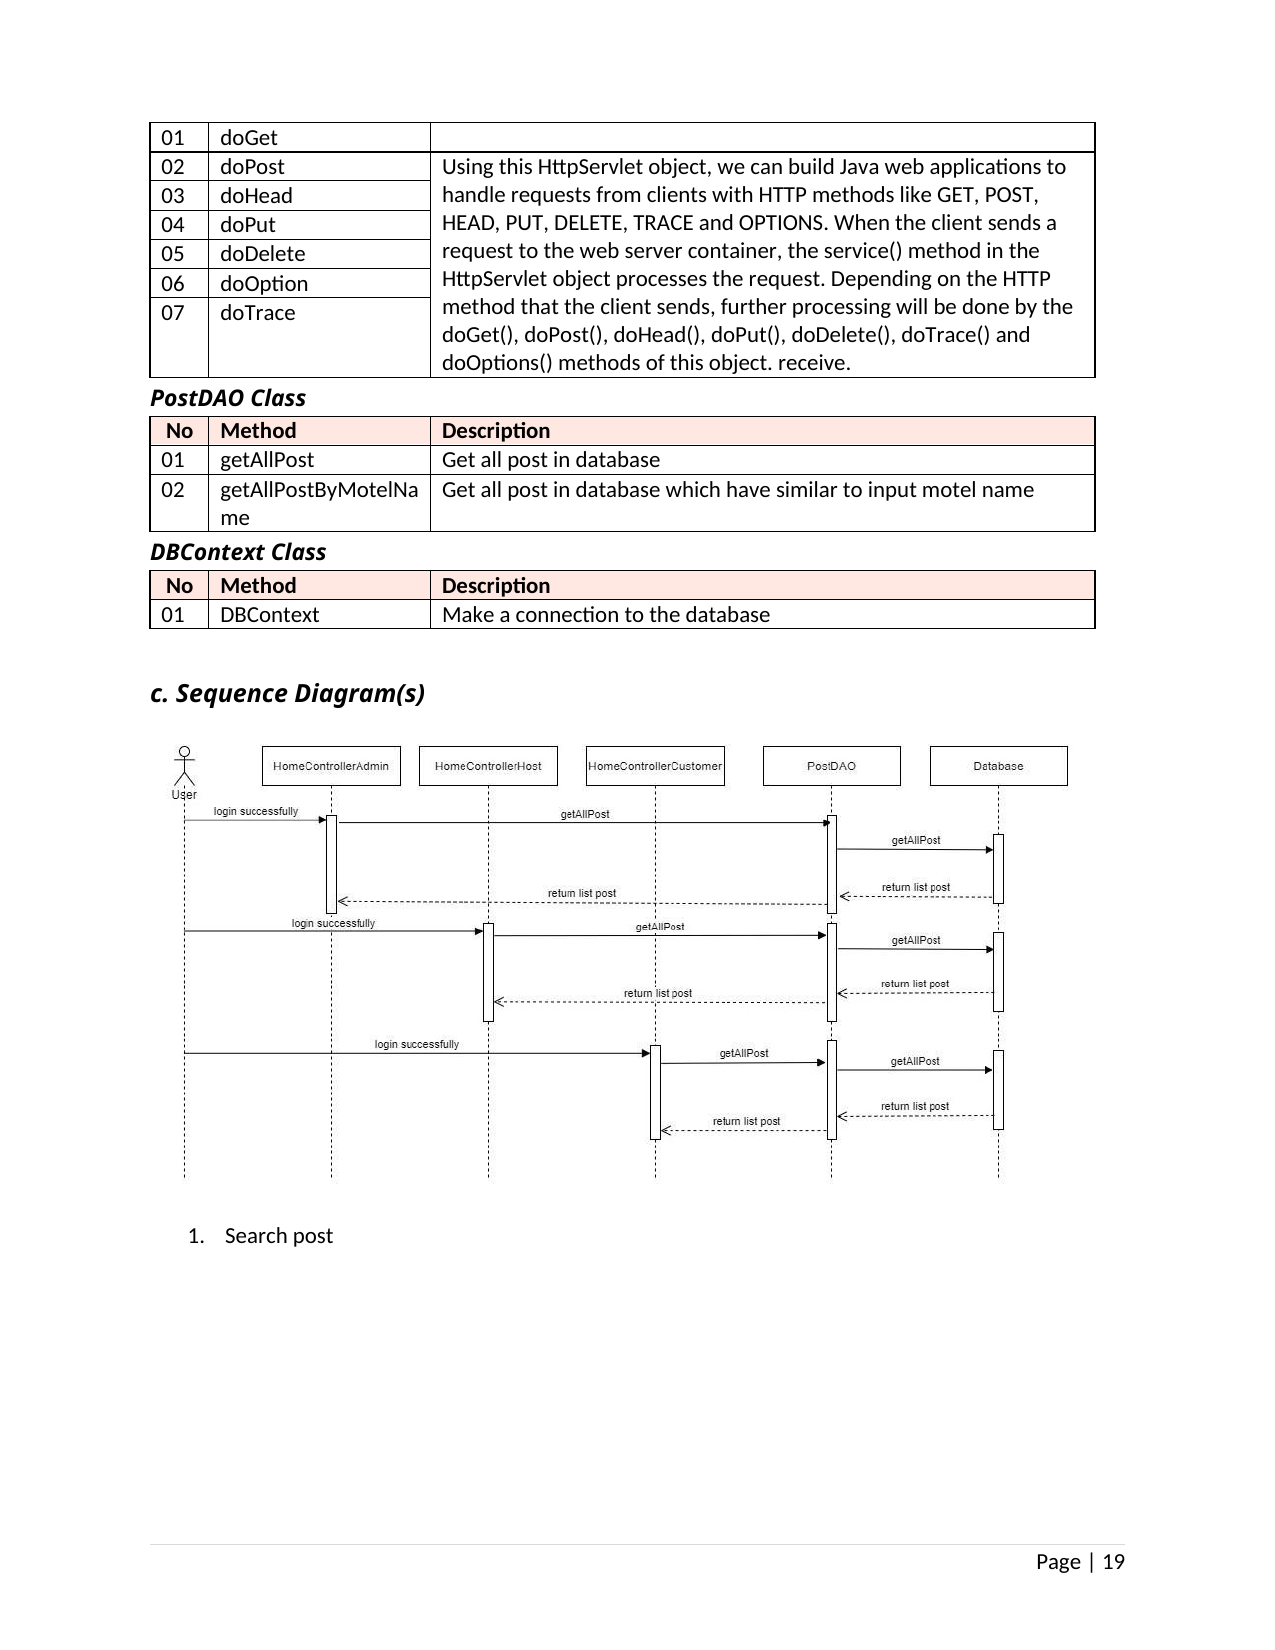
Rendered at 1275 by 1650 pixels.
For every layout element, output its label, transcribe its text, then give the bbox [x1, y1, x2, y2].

table_cell 03 [151, 181, 208, 209]
table_header Description [431, 417, 1094, 444]
table_cell 06 [151, 269, 208, 297]
table_cell getAllPost [209, 446, 430, 474]
table_cell 07 [151, 298, 208, 377]
table_cell doPut [209, 211, 430, 238]
table_cell 04 [151, 211, 208, 238]
subtitle c. Sequence Diagram(s) [150, 676, 1125, 710]
table_cell Get all post in database which have similar to input motel name [431, 475, 1094, 531]
table_cell 02 [151, 153, 208, 180]
table_cell 01 [151, 123, 208, 151]
table_cell getAllPostByMotelName [209, 475, 430, 531]
subtitle DBContext Class [150, 536, 1125, 567]
table_cell doDelete [209, 240, 430, 268]
table_header Method [209, 417, 430, 444]
table_cell doPost [209, 153, 430, 180]
table_cell doOption [209, 269, 430, 297]
table_cell doGet [209, 123, 430, 151]
table_cell DBContext [209, 600, 430, 628]
table_cell 02 [151, 475, 208, 531]
table_header No [151, 571, 208, 599]
table_cell doHead [209, 181, 430, 209]
table_cell [431, 123, 1094, 151]
table_cell 05 [151, 240, 208, 268]
table_header Method [209, 571, 430, 599]
picture [150, 712, 1091, 1202]
table_cell 01 [151, 446, 208, 474]
list Search post [187, 1221, 1125, 1249]
table_cell Using this HttpServlet object, we can build Java web applications to handle requests from clients with HTTP methods like GET, POST, HEAD, PUT, DELETE, TRACE and OPTIONS. When the client sends a request to the web server container, the service() method in the HttpServlet object processes the request. Depending on the HTTP method that the client sends, further processing will be done by the doGet(), doPost(), doHead(), doPut(), doDelete(), doTrace() and doOptions() methods of this object. receive. [431, 153, 1094, 377]
table_cell Get all post in database [431, 446, 1094, 474]
table_header Description [431, 571, 1094, 599]
table_header No [151, 417, 208, 444]
table_cell 01 [151, 600, 208, 628]
table_cell doTrace [209, 298, 430, 377]
subtitle PostDAO Class [150, 382, 1125, 413]
table_cell Make a connection to the database [431, 600, 1094, 628]
